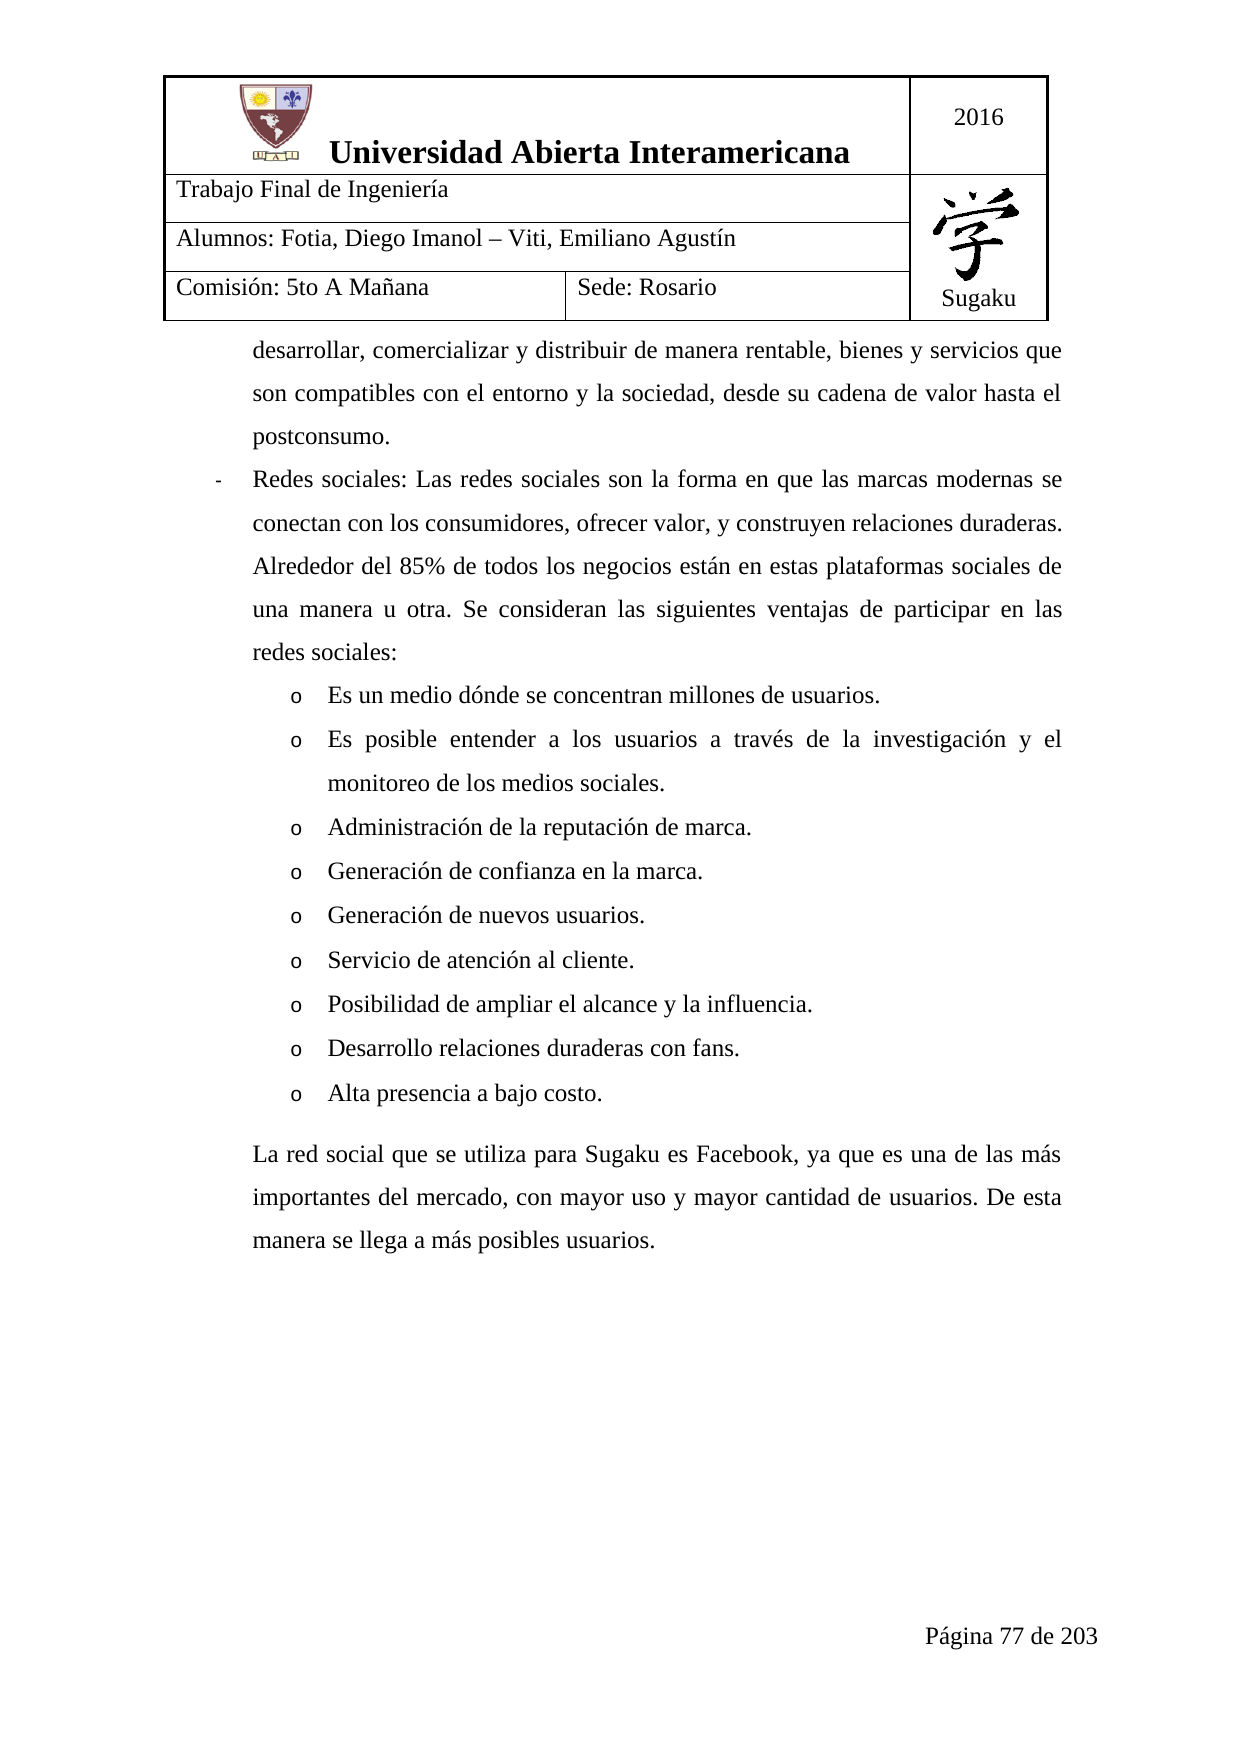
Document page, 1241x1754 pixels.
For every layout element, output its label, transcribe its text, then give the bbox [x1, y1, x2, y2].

list Generación de confianza en la marca. [290, 856, 1063, 886]
list Es posible entender a los usuarios a través de la investigación y el monitoreo de los medios sociales. [290, 724, 1063, 797]
list Generación de nuevos usuarios. [290, 900, 1063, 930]
text La red social que se utiliza para Sugaku es Facebook, ya que es una de las más importantes del mercado, con mayor uso y mayor cantidad de usuarios. De esta manera se llega a más posibles usuarios. [252, 1139, 1063, 1254]
list Servicio de atención al cliente. [290, 945, 1063, 974]
list Desarrollo relaciones duraderas con fans. [290, 1033, 1063, 1063]
picture [927, 181, 1030, 284]
picture [223, 78, 329, 164]
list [215, 148, 1063, 450]
list Administración de la reputación de marca. [290, 812, 1063, 841]
list Posibilidad de ampliar el alcance y la influencia. [290, 989, 1063, 1019]
list Es un medio dónde se concentran millones de usuarios. [290, 680, 1063, 710]
list Alta presencia a bajo costo. [290, 1078, 1063, 1107]
list Redes sociales: Las redes sociales son la forma en que las marcas modernas se conectan con los consumidores, ofrecer valor, y construyen relaciones duraderas. Alrededor del 85% de todos los negocios están en estas plataformas sociales de una manera u otra. Se consideran las siguientes ventajas de participar en las redes sociales: [215, 464, 1063, 666]
